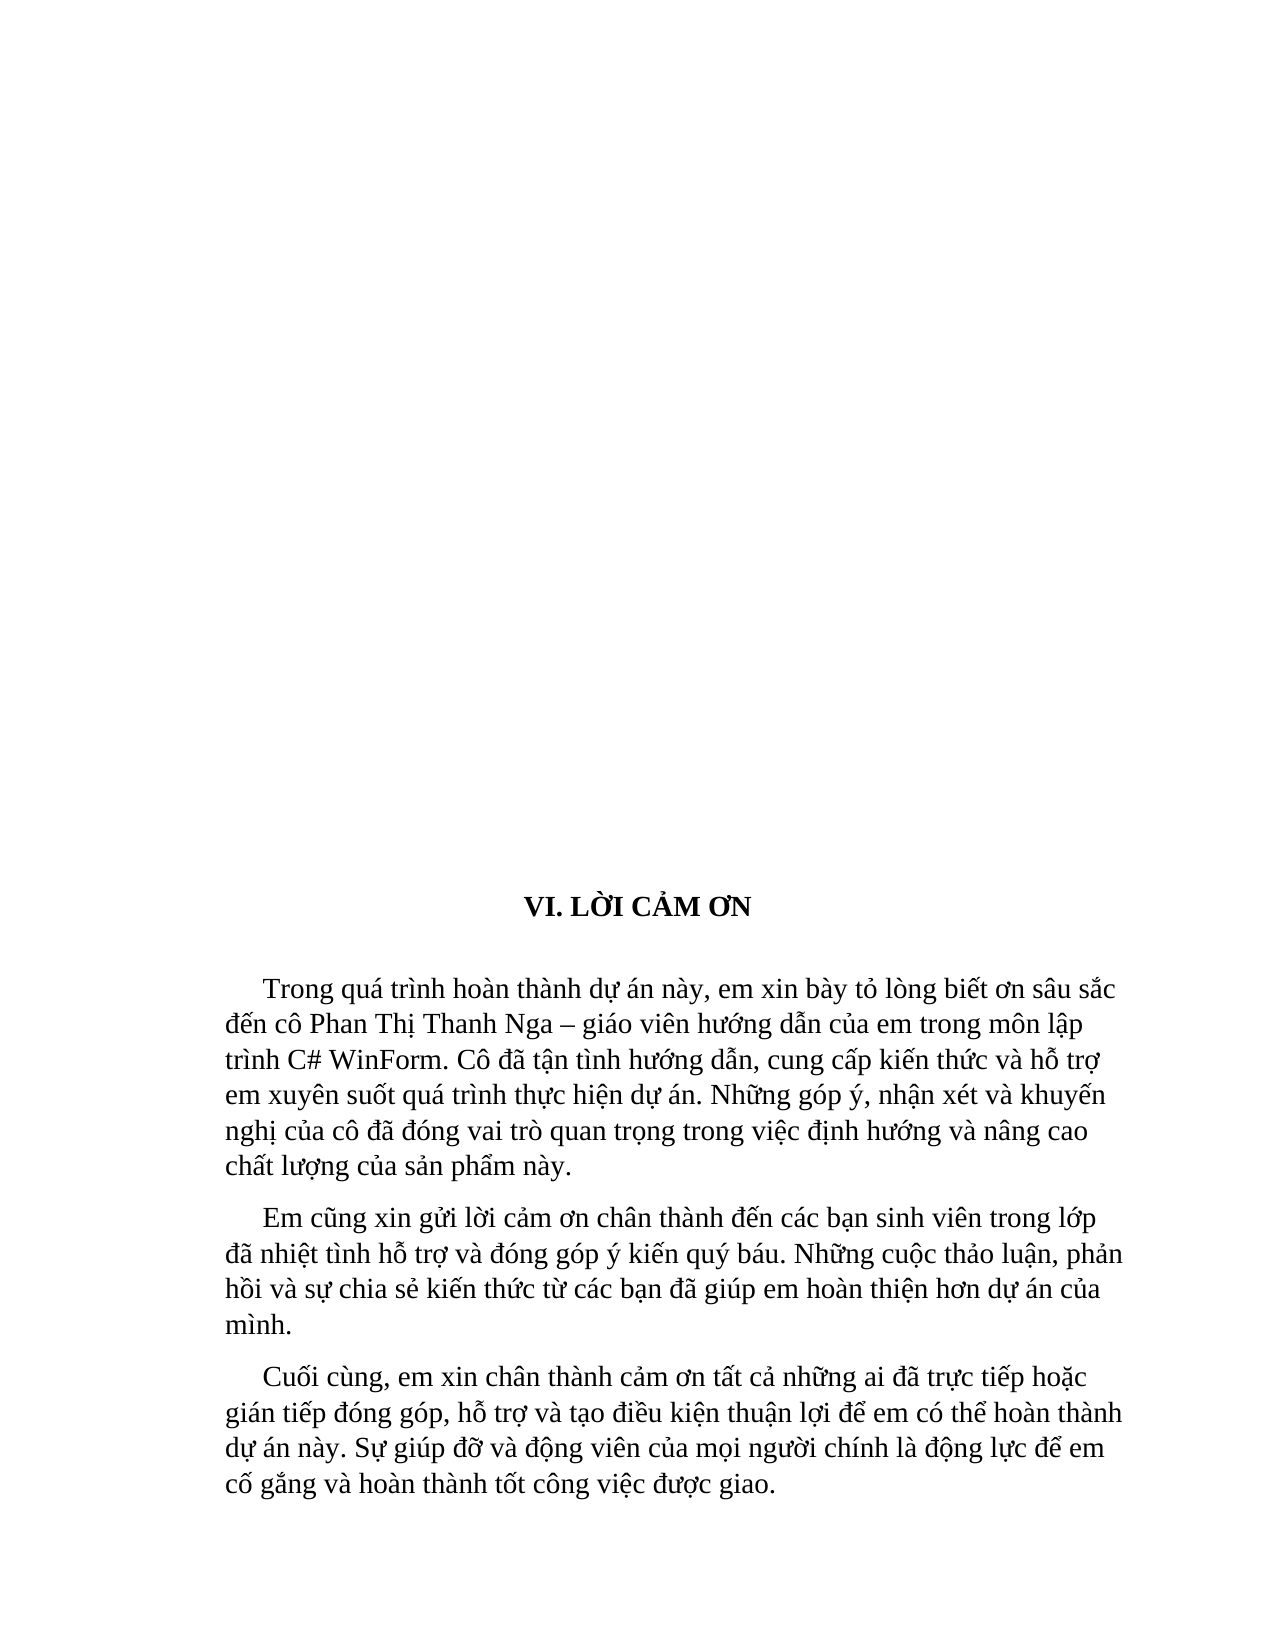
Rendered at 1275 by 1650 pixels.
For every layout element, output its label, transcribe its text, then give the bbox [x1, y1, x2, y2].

subtitle VI. LỜI CẢM ƠN [150, 889, 1125, 922]
text Cuối cùng, em xin chân thành cảm ơn tất cả những ai đã trực tiếp hoặc gián tiếp đóng góp, hỗ trợ và tạo điều kiện thuận lợi để em có thể hoàn thành dự án này. Sự giúp đỡ và động viên của mọi người chính là động lực để em cố gắng và hoàn thành tốt công việc được giao. [225, 1359, 1125, 1499]
text Trong quá trình hoàn thành dự án này, em xin bày tỏ lòng biết ơn sâu sắc đến cô Phan Thị Thanh Nga – giáo viên hướng dẫn của em trong môn lập trình C# WinForm. Cô đã tận tình hướng dẫn, cung cấp kiến thức và hỗ trợ em xuyên suốt quá trình thực hiện dự án. Những góp ý, nhận xét và khuyến nghị của cô đã đóng vai trò quan trọng trong việc định hướng và nâng cao chất lượng của sản phẩm này. [225, 971, 1125, 1182]
text Em cũng xin gửi lời cảm ơn chân thành đến các bạn sinh viên trong lớp đã nhiệt tình hỗ trợ và đóng góp ý kiến quý báu. Những cuộc thảo luận, phản hồi và sự chia sẻ kiến thức từ các bạn đã giúp em hoàn thiện hơn dự án của mình. [225, 1201, 1125, 1341]
